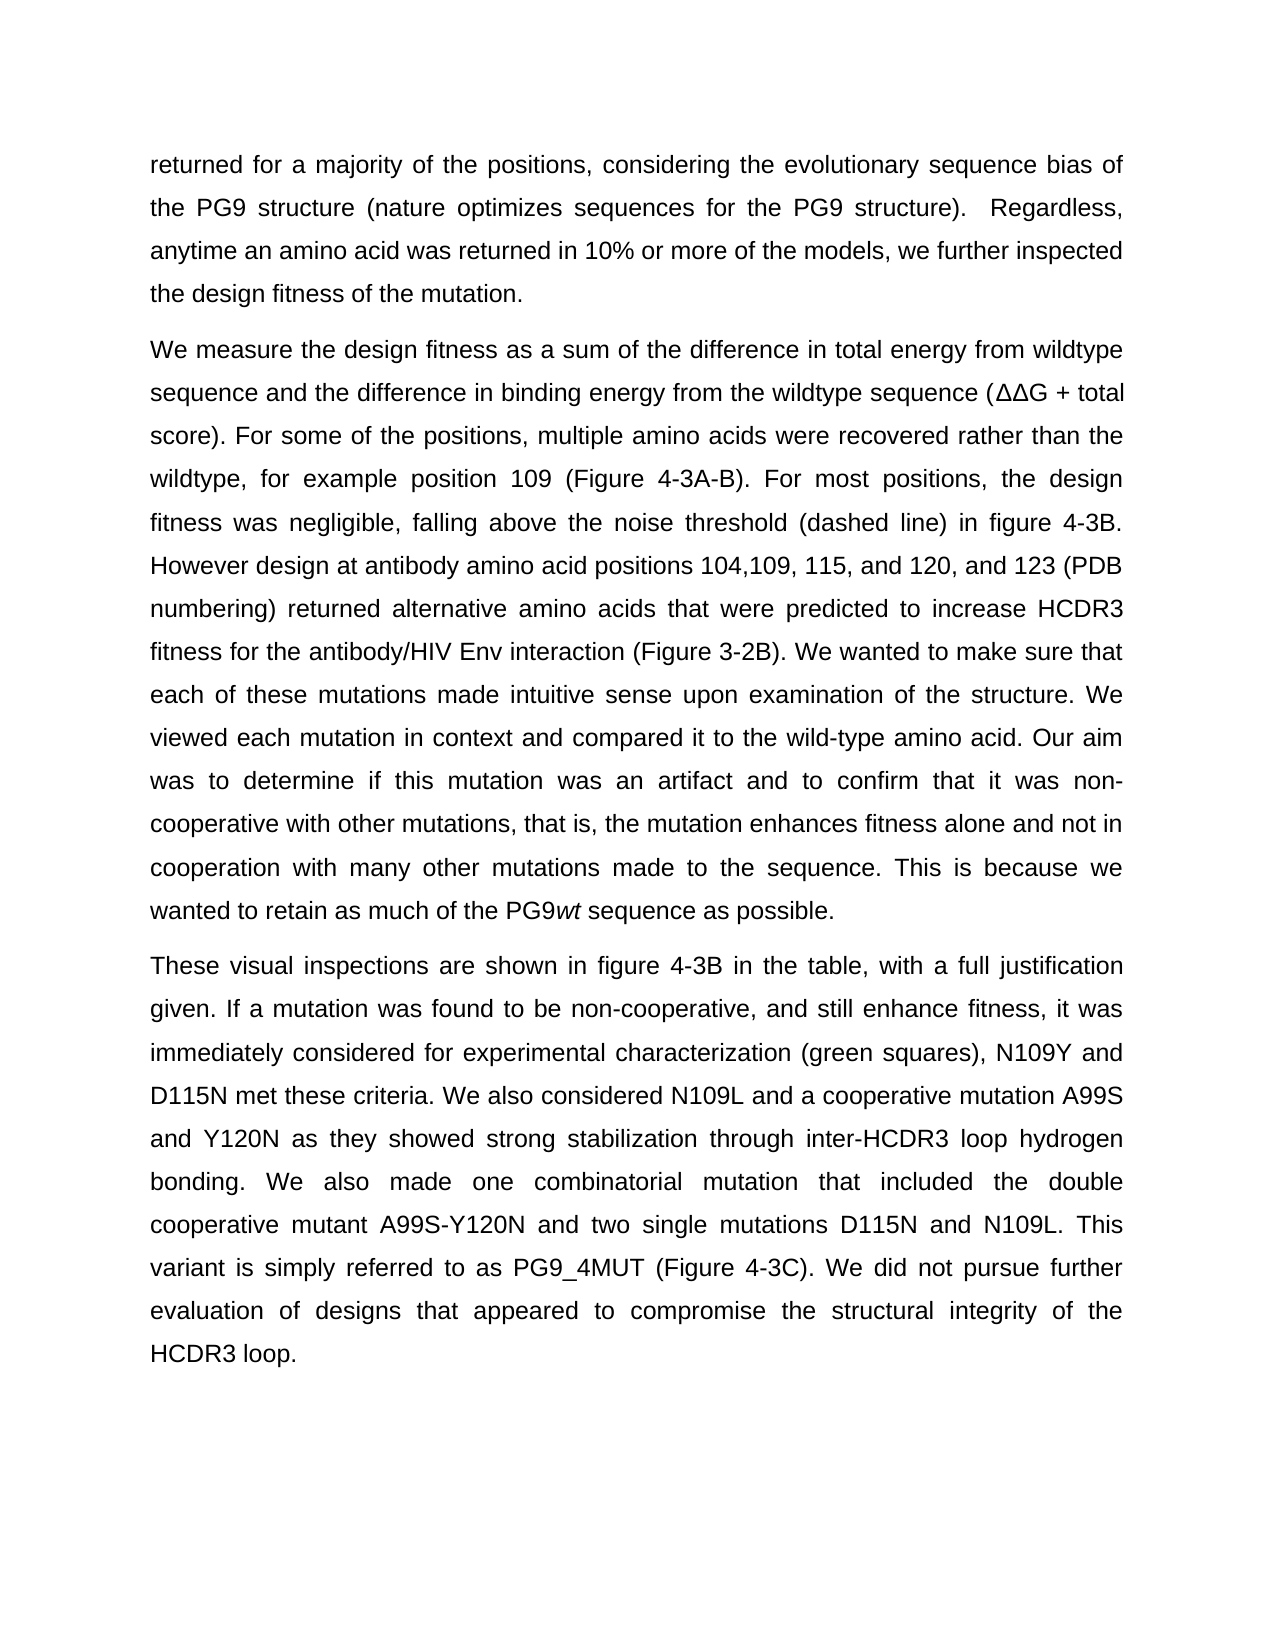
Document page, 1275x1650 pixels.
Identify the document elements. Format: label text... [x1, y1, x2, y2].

text We measure the design fitness as a sum of the difference in total energy from wildtype sequence and the difference in binding energy from the wildtype sequence (ΔΔG + total score). For some of the positions, multiple amino acids were recovered rather than the wildtype, for example position 109 (Figure 4-3A-B). For most positions, the design fitness was negligible, falling above the noise threshold (dashed line) in figure 4-3B. However design at antibody amino acid positions 104,109, 115, and 120, and 123 (PDB numbering) returned alternative amino acids that were predicted to increase HCDR3 fitness for the antibody/HIV Env interaction (Figure 3-2B). We wanted to make sure that each of these mutations made intuitive sense upon examination of the structure. We viewed each mutation in context and compared it to the wild-type amino acid. Our aim was to determine if this mutation was an artifact and to confirm that it was non-cooperative with other mutations, that is, the mutation enhances fitness alone and not in cooperation with many other mutations made to the sequence. This is because we wanted to retain as much of the PG9wt sequence as possible. [150, 335, 1125, 924]
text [150, 150, 1125, 308]
text These visual inspections are shown in figure 4-3B in the table, with a full justification given. If a mutation was found to be non-cooperative, and still enhance fitness, it was immediately considered for experimental characterization (green squares), N109Y and D115N met these criteria. We also considered N109L and a cooperative mutation A99S and Y120N as they showed strong stabilization through inter-HCDR3 loop hydrogen bonding. We also made one combinatorial mutation that included the double cooperative mutant A99S-Y120N and two single mutations D115N and N109L. This variant is simply referred to as PG9_4MUT (Figure 4-3C). We did not pursue further evaluation of designs that appeared to compromise the structural integrity of the HCDR3 loop. [150, 951, 1125, 1368]
